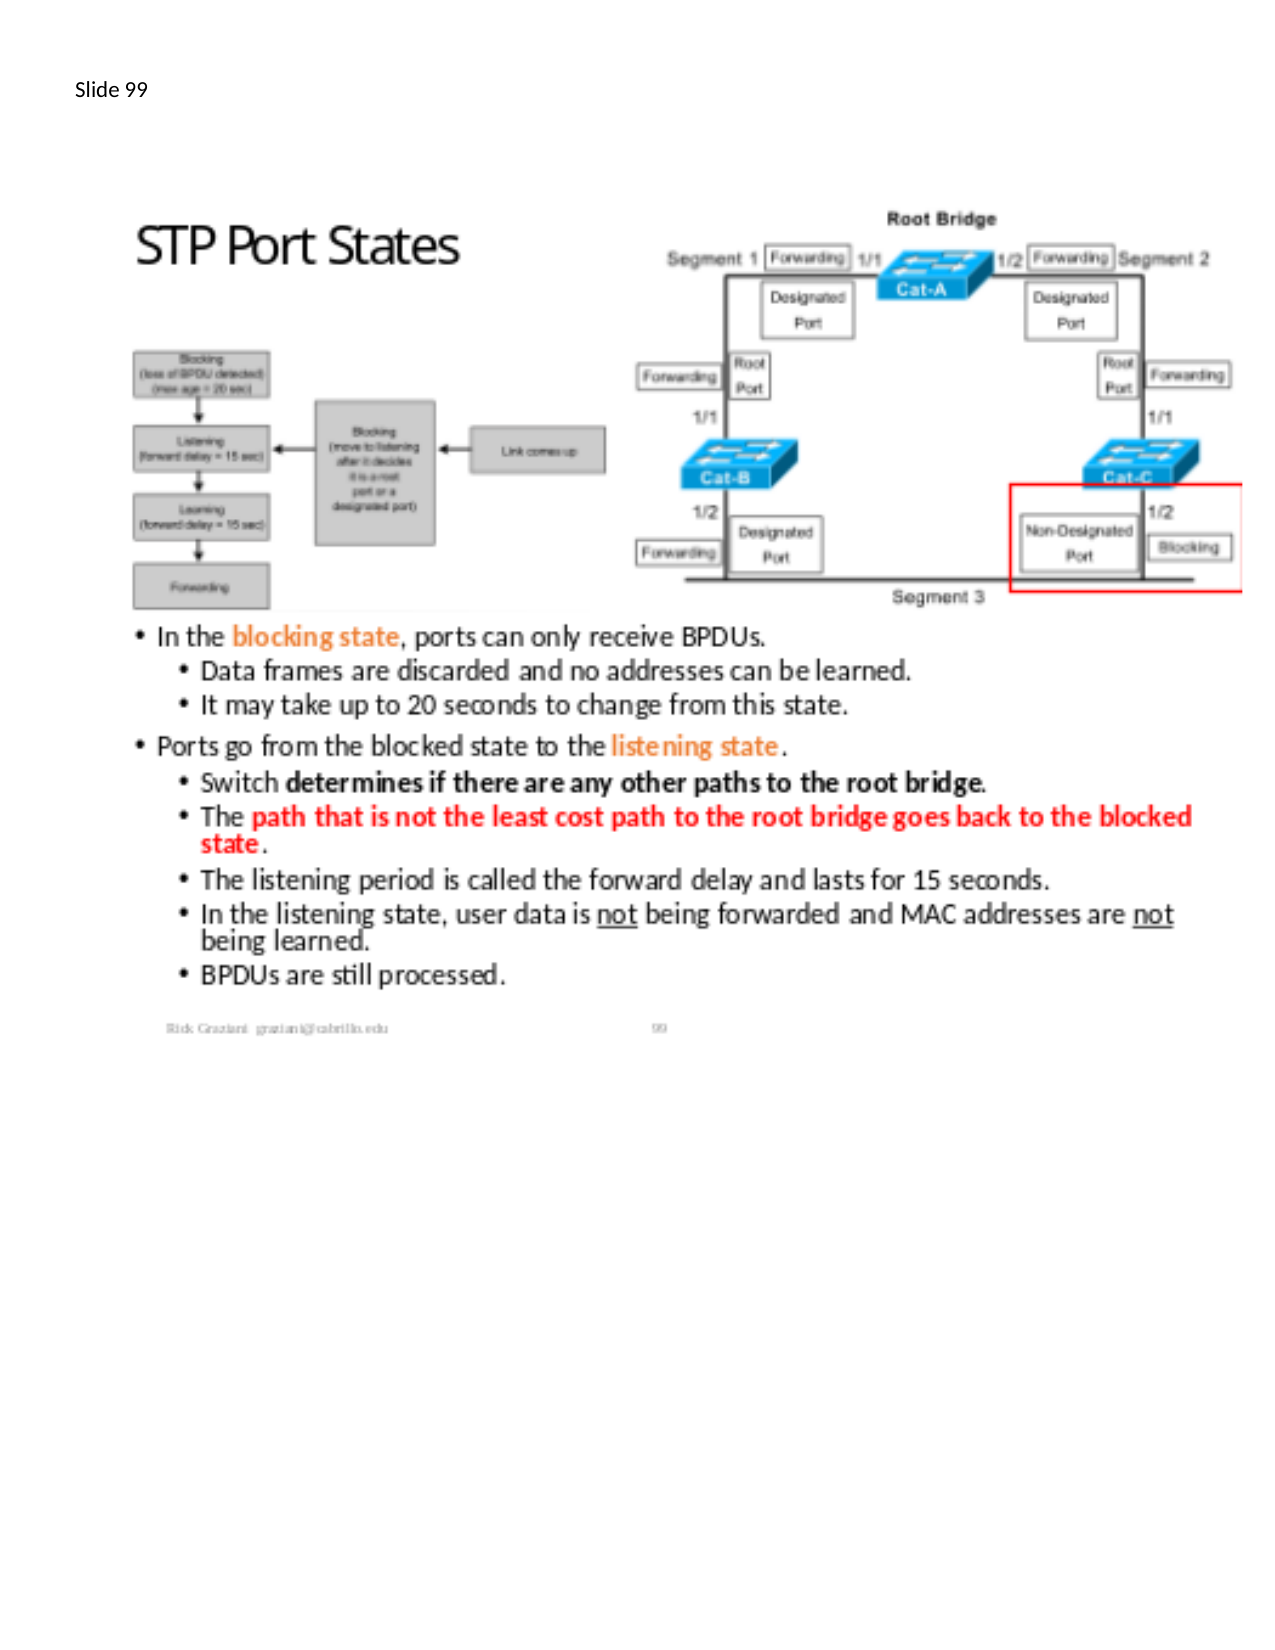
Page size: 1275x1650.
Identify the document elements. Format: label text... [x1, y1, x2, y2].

text Slide 99 [75, 75, 1200, 103]
